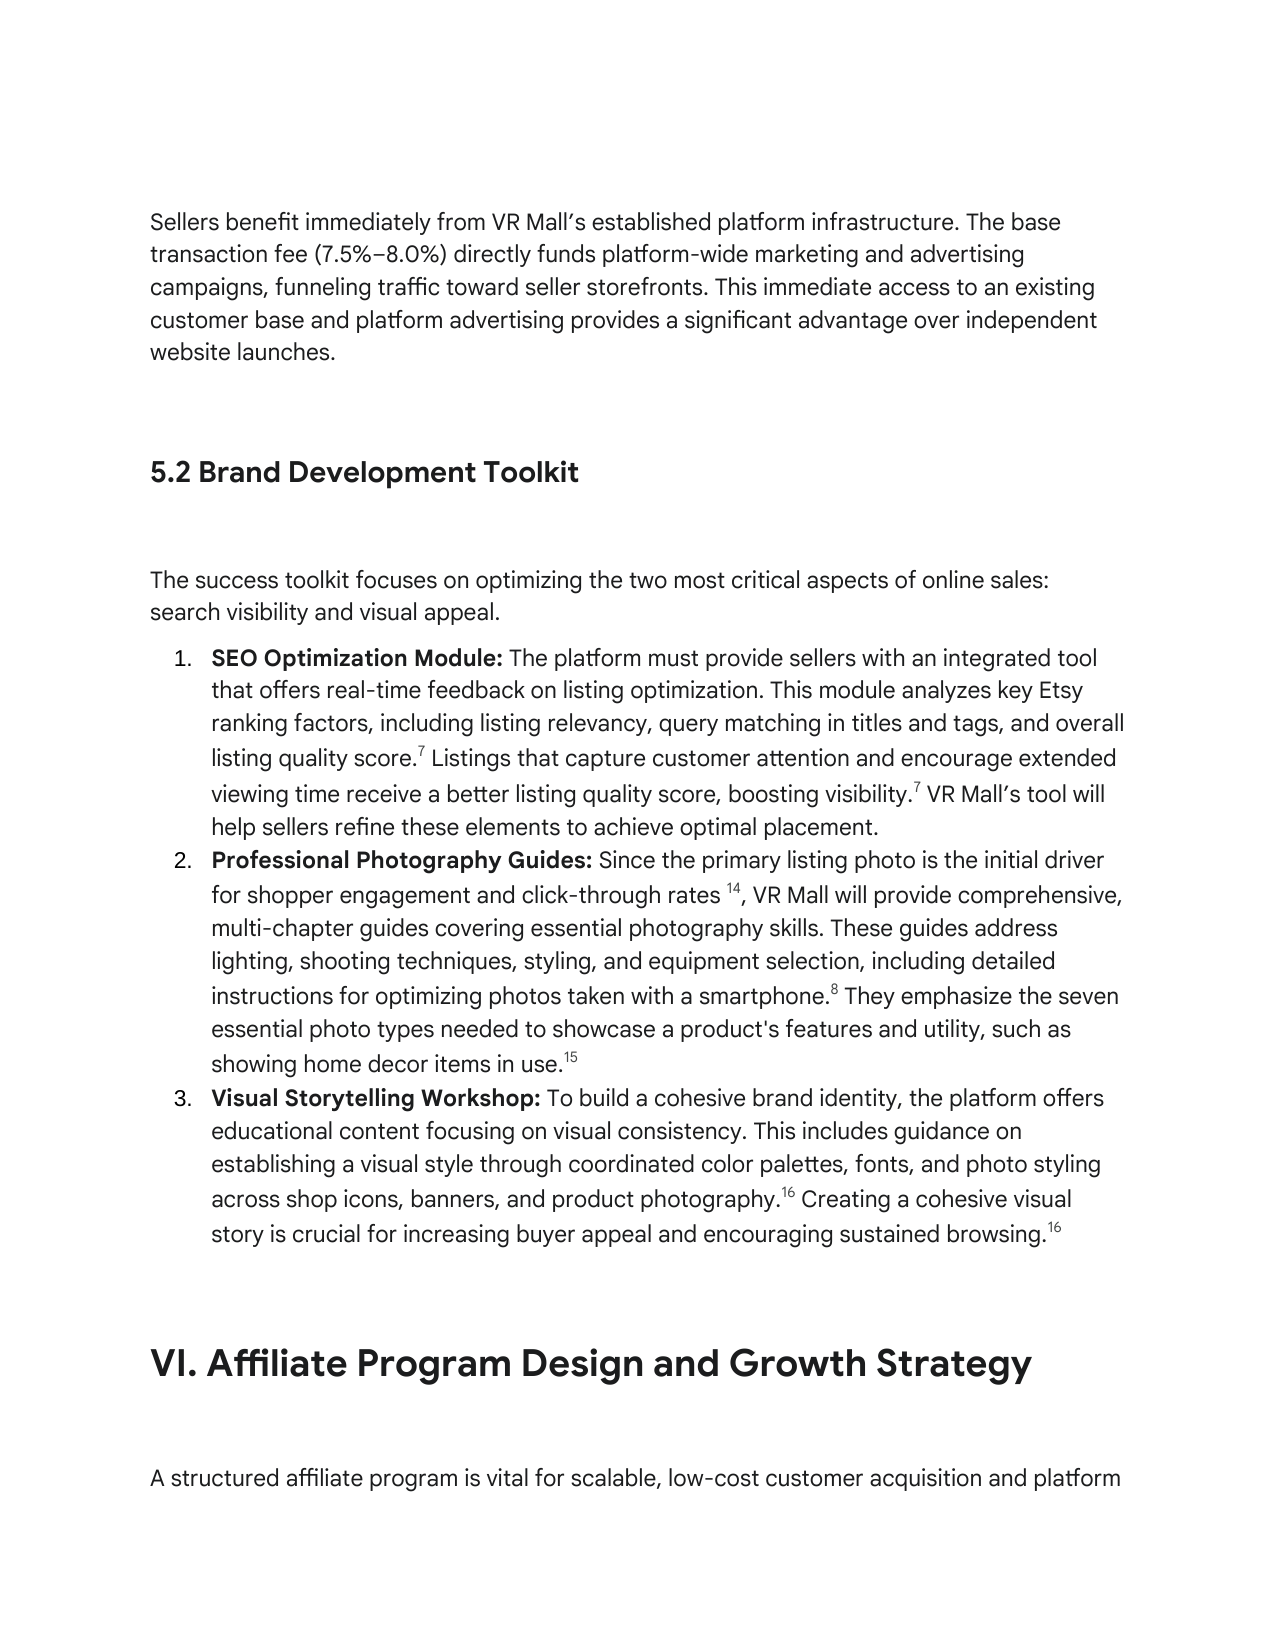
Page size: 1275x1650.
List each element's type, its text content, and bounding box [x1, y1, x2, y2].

text Sellers benefit immediately from VR Mall’s established platform infrastructure. The base transaction fee (7.5%–8.0%) directly funds platform-wide marketing and advertising campaigns, funneling traffic toward seller storefronts. This immediate access to an existing customer base and platform advertising provides a significant advantage over independent website launches. [150, 208, 1125, 367]
list Visual Storytelling Workshop: To build a cohesive brand identity, the platform offers educational content focusing on visual consistency. This includes guidance on establishing a visual style through coordinated color palettes, fonts, and photo styling across shop icons, banners, and product photography.16 Creating a cohesive visual story is crucial for increasing buyer appeal and encouraging sustained browsing.16 [173, 1084, 1125, 1250]
text The success toolkit focuses on optimizing the two most critical aspects of online sales: search visibility and visual appeal. [150, 566, 1125, 627]
list Professional Photography Guides: Since the primary listing photo is the initial driver for shopper engagement and click-through rates 14, VR Mall will provide comprehensive, multi-chapter guides covering essential photography skills. These guides address lighting, shooting techniques, styling, and equipment selection, including detailed instructions for optimizing photos taken with a smartphone.8 They emphasize the seven essential photo types needed to showcase a product's features and utility, such as showing home decor items in use.15 [173, 846, 1125, 1080]
list SEO Optimization Module: The platform must provide sellers with an integrated tool that offers real-time feedback on listing optimization. This module analyzes key Etsy ranking factors, including listing relevancy, query matching in titles and tags, and overall listing quality score.7 Listings that capture customer attention and encourage extended viewing time receive a better listing quality score, boosting visibility.7 VR Mall’s tool will help sellers refine these elements to achieve optimal placement. [173, 644, 1125, 842]
subtitle 5.2 Brand Development Toolkit [150, 454, 1125, 491]
subtitle VI. Affiliate Program Design and Growth Strategy [150, 1340, 1125, 1387]
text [150, 1464, 1125, 1493]
